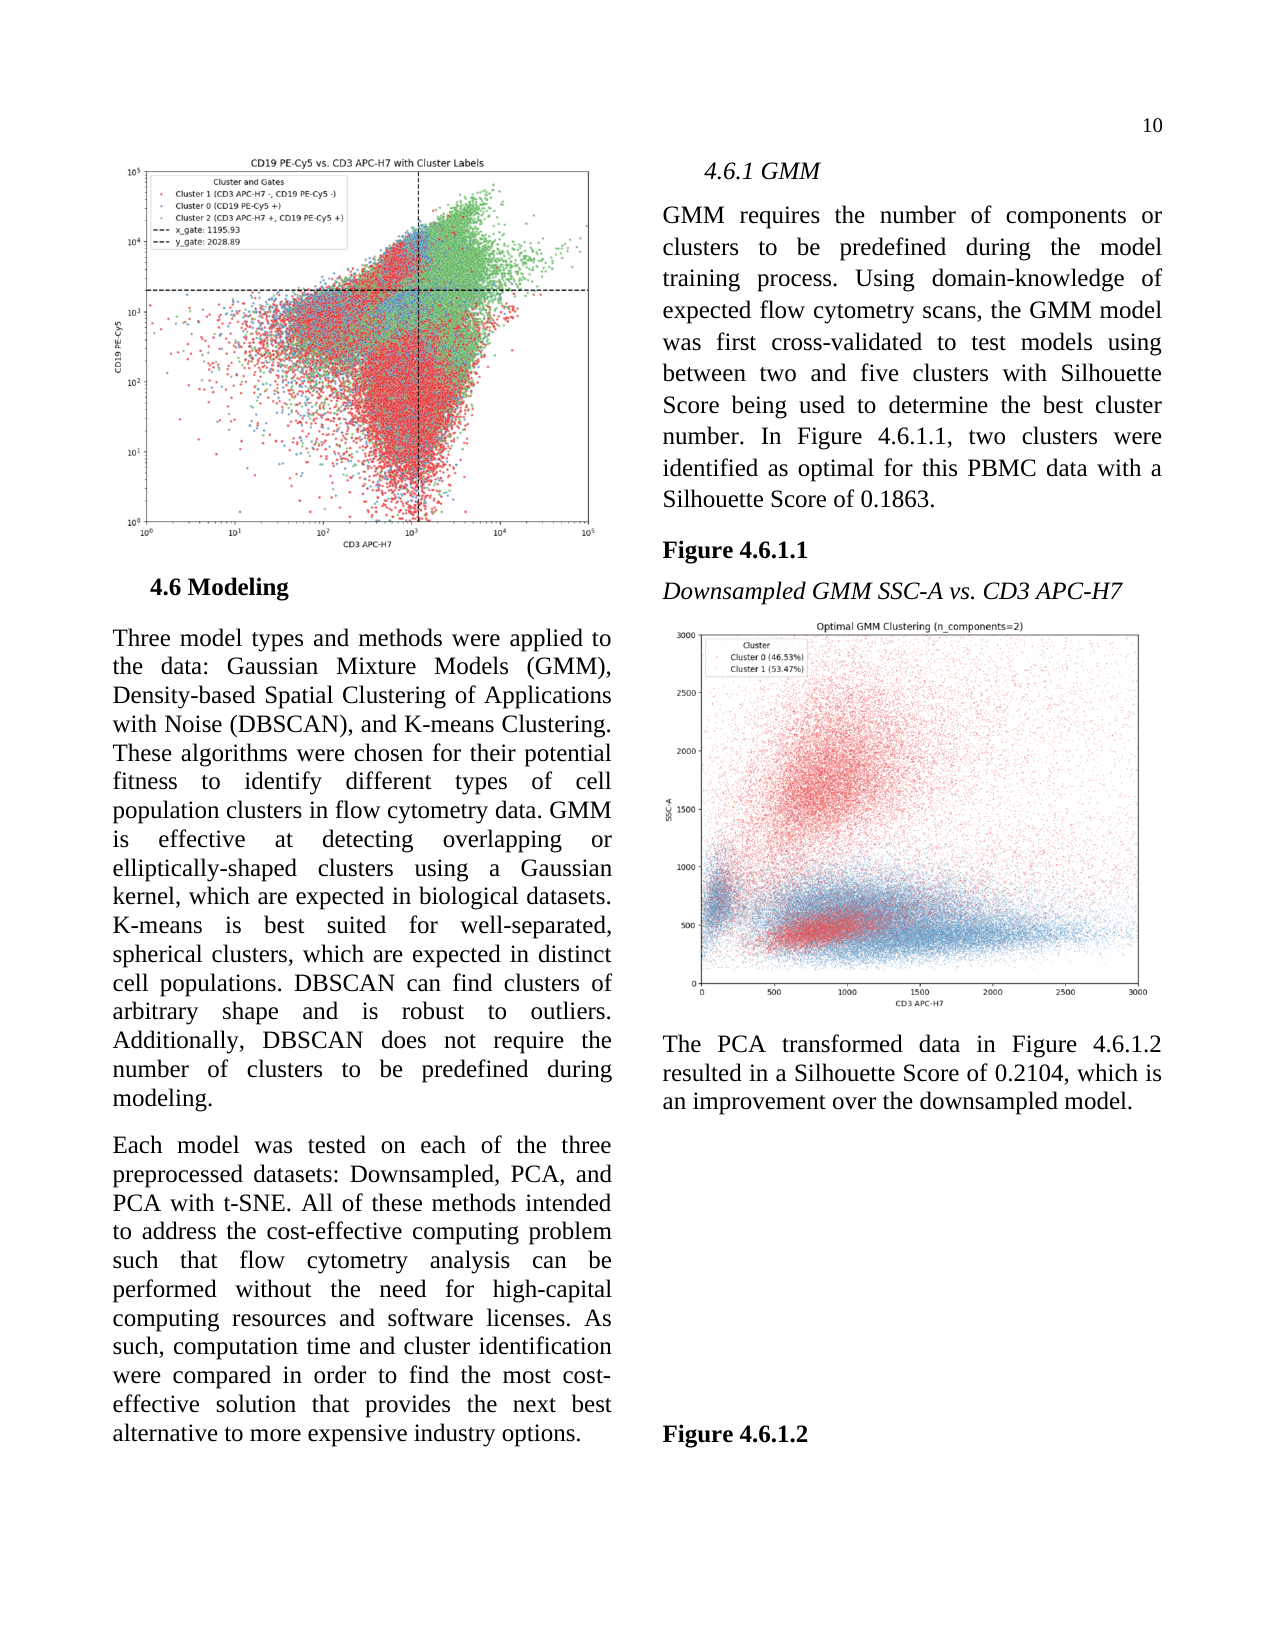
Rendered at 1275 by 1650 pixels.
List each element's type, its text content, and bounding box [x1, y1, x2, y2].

picture [112, 156, 600, 554]
text Figure 4.6.1.2 [662, 1419, 1162, 1448]
text Three model types and methods were applied to the data: Gaussian Mixture Models (GMM), Density-based Spatial Clustering of Applications with Noise (DBSCAN), and K-means Clustering. These algorithms were chosen for their potential fitness to identify different types of cell population clusters in flow cytometry data. GMM is effective at detecting overlapping or elliptically-shaped clusters using a Gaussian kernel, which are expected in biological datasets. K-means is best suited for well-separated, spherical clusters, which are expected in distinct cell populations. DBSCAN can find clusters of arbitrary shape and is robust to outliers. Additionally, DBSCAN does not require the number of clusters to be predefined during modeling. [112, 623, 612, 1111]
picture [662, 620, 1150, 1008]
text Downsampled GMM SSC-A vs. CD3 APC-H7 [662, 576, 1162, 605]
text GMM requires the number of components or clusters to be predefined during the model training process. Using domain-knowledge of expected flow cytometry scans, the GMM model was first cross-validated to test models using between two and five clusters with Silhouette Score being used to determine the best cluster number. In Figure 4.6.1.1, two clusters were identified as optimal for this PBMC data with a Silhouette Score of 0.1863. [662, 200, 1162, 513]
text 4.6 Modeling [150, 572, 612, 601]
text Each model was tested on each of the three preprocessed datasets: Downsampled, PCA, and PCA with t-SNE. All of these methods intended to address the cost-effective computing problem such that flow cytometry analysis can be performed without the need for high-capital computing resources and software licenses. As such, computation time and cluster identification were compared in order to find the most cost-effective solution that provides the next best alternative to more expensive industry options. [112, 1130, 612, 1446]
text 4.6.1 GMM [700, 156, 1162, 185]
text The PCA transformed data in Figure 4.6.1.2 resulted in a Silhouette Score of 0.2104, which is an improvement over the downsampled model. [662, 1029, 1162, 1115]
text Figure 4.6.1.1 [662, 535, 1162, 563]
